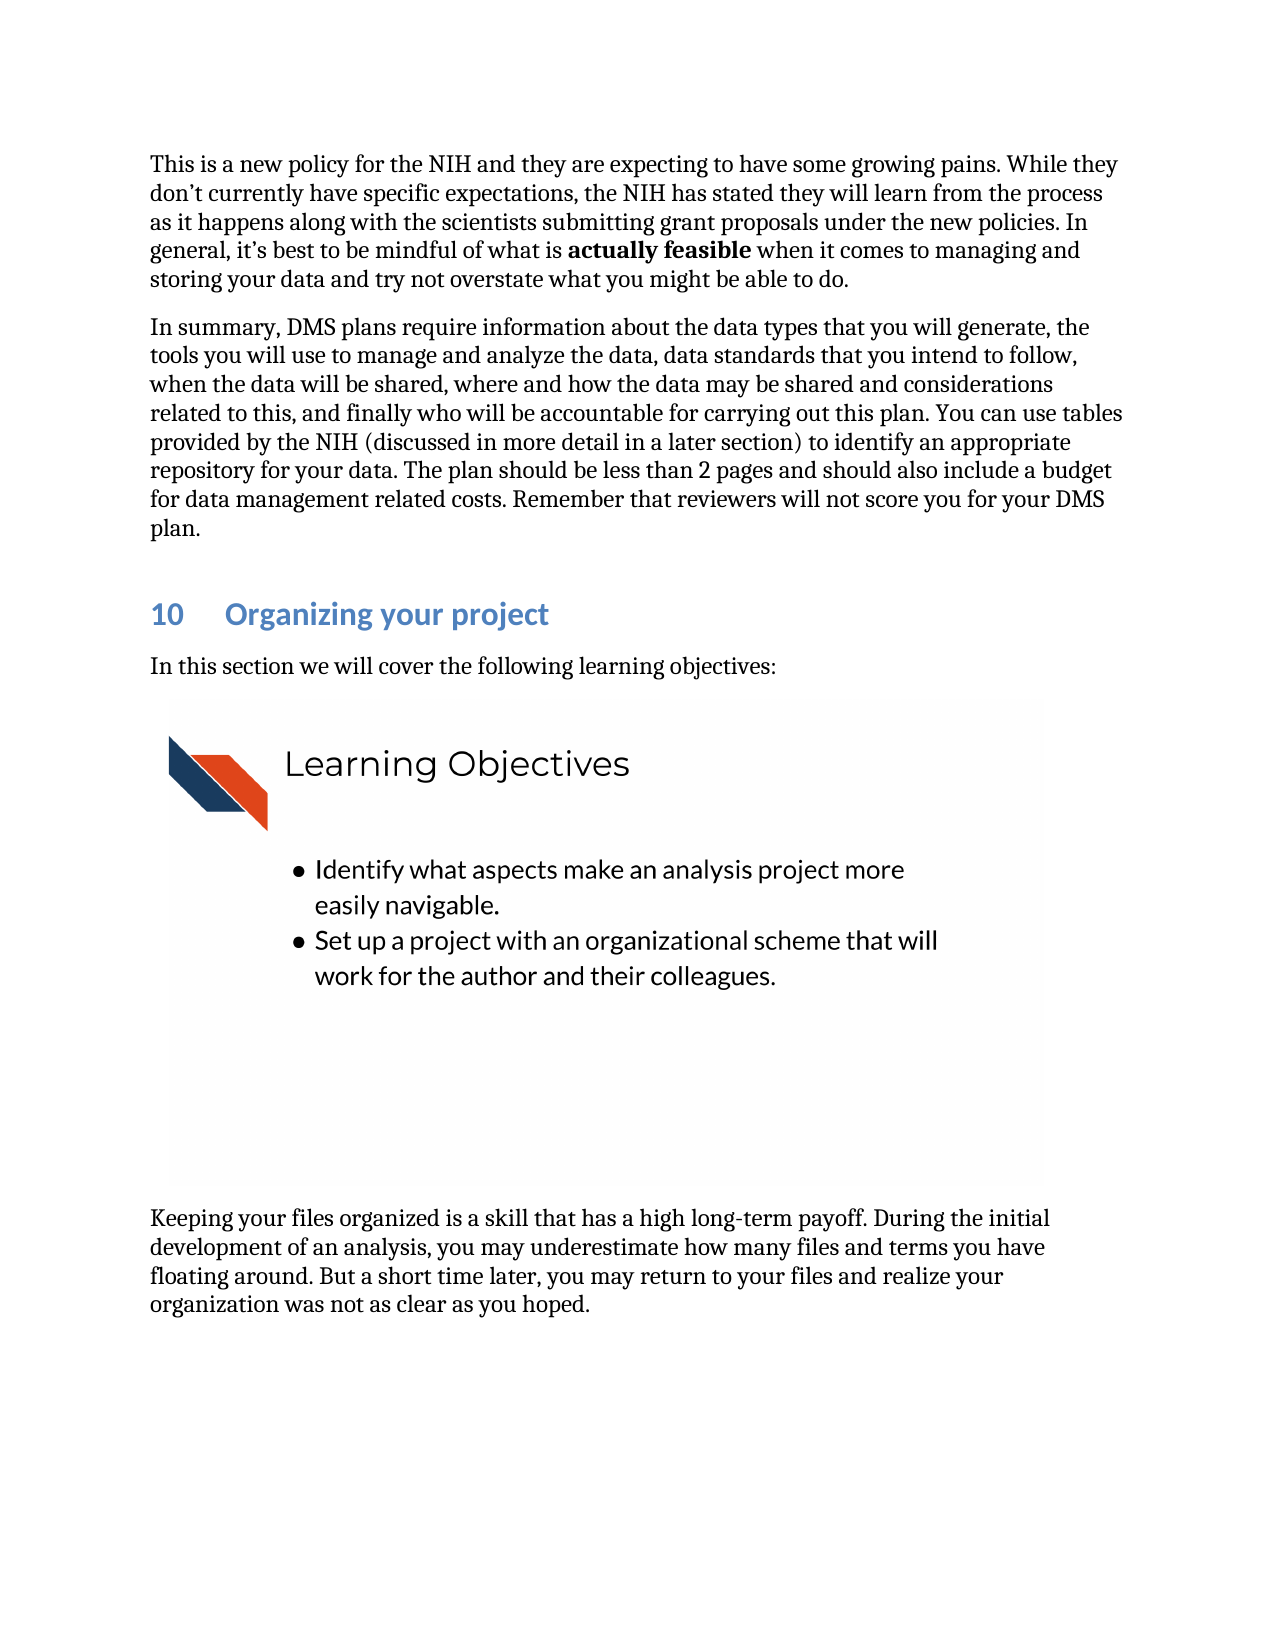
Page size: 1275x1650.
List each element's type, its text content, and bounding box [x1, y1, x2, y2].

text Keeping your files organized is a skill that has a high long-term payoff. During the initial development of an analysis, you may underestimate how many files and terms you have floating around. But a short time later, you may return to your files and realize your organization was not as clear as you hoped. [150, 1204, 1125, 1319]
text In this section we will cover the following learning objectives: [150, 652, 1125, 681]
text This is a new policy for the NIH and they are expecting to have some growing pains. While they don’t currently have specific expectations, the NIH has stated they will learn from the process as it happens along with the scientists submitting grant proposals under the new policies. In general, it’s best to be mindful of what is actually feasible when it comes to managing and storing your data and try not overstate what you might be able to do. [150, 150, 1125, 294]
text In summary, DMS plans require information about the data types that you will generate, the tools you will use to manage and analyze the data, data standards that you intend to follow, when the data will be shared, where and how the data may be shared and considerations related to this, and finally who will be accountable for carrying out this plan. You can use tables provided by the NIH (discussed in more detail in a later section) to identify an appropriate repository for your data. The plan should be less than 2 pages and should also include a budget for data management related costs. Remember that reviewers will not score you for your DMS plan. [150, 312, 1125, 542]
subtitle 10 Organizing your project [150, 592, 1125, 633]
picture [168, 699, 1044, 1186]
